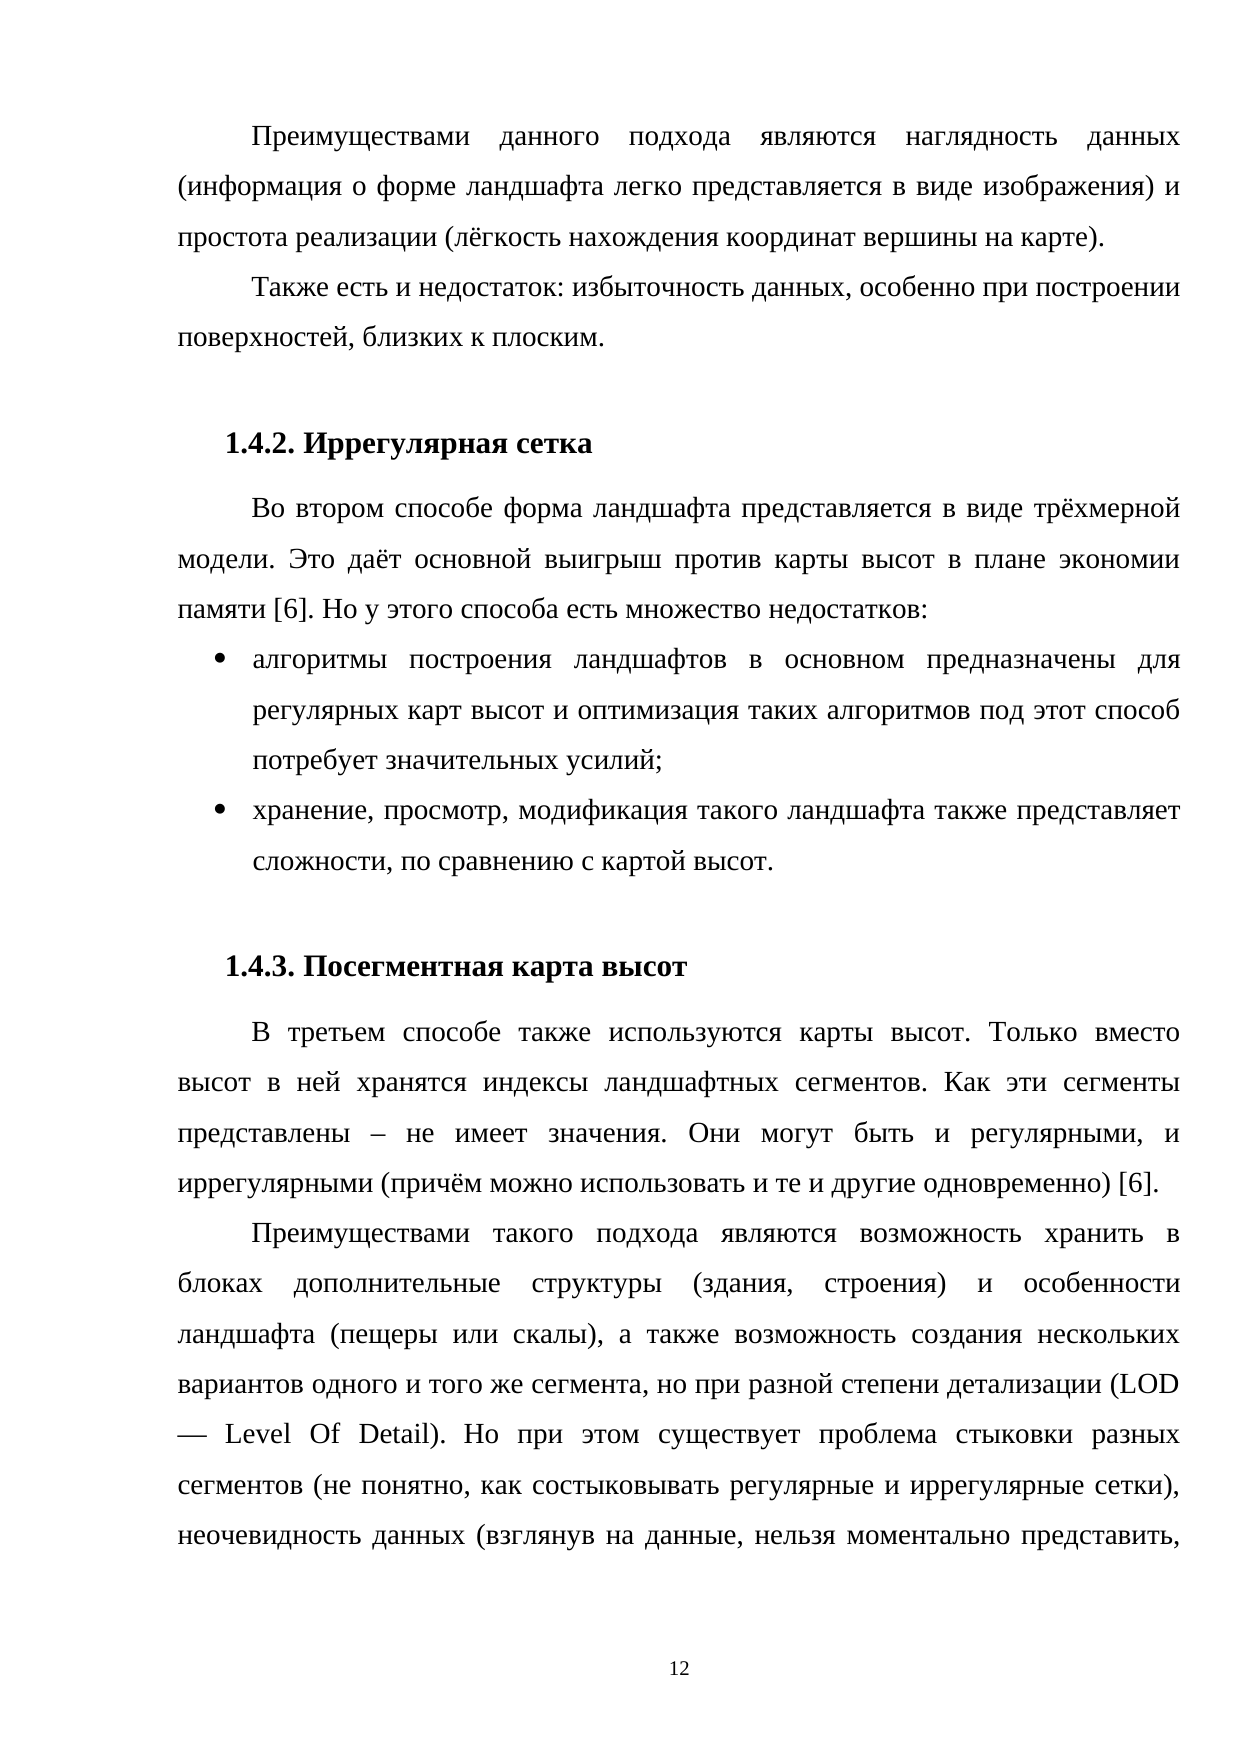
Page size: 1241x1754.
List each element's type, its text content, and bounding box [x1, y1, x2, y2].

list хранение, просмотр, модификация такого ландшафта также представляет сложности, по сравнению с картой высот. [215, 792, 1181, 876]
text Также есть и недостаток: избыточность данных, особенно при построении поверхностей, близких к плоским. [177, 269, 1181, 353]
text Преимуществами данного подхода являются наглядность данных (информация о форме ландшафта легко представляется в виде изображения) и простота реализации (лёгкость нахождения координат вершины на карте). [177, 118, 1181, 252]
subtitle Посегментная карта высот [224, 948, 1181, 984]
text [177, 1215, 1181, 1551]
text Во втором способе форма ландшафта представляется в виде трёхмерной модели. Это даёт основной выигрыш против карты высот в плане экономии памяти [6]. Но у этого способа есть множество недостатков: [177, 491, 1181, 625]
list алгоритмы построения ландшафтов в основном предназначены для регулярных карт высот и оптимизация таких алгоритмов под этот способ потребует значительных усилий; [215, 641, 1181, 776]
subtitle Иррегулярная сетка [224, 424, 1181, 460]
text В третьем способе также используются карты высот. Только вместо высот в ней хранятся индексы ландшафтных сегментов. Как эти сегменты представлены – не имеет значения. Они могут быть и регулярными, и иррегулярными (причём можно использовать и те и другие одновременно) [6]. [177, 1014, 1181, 1198]
